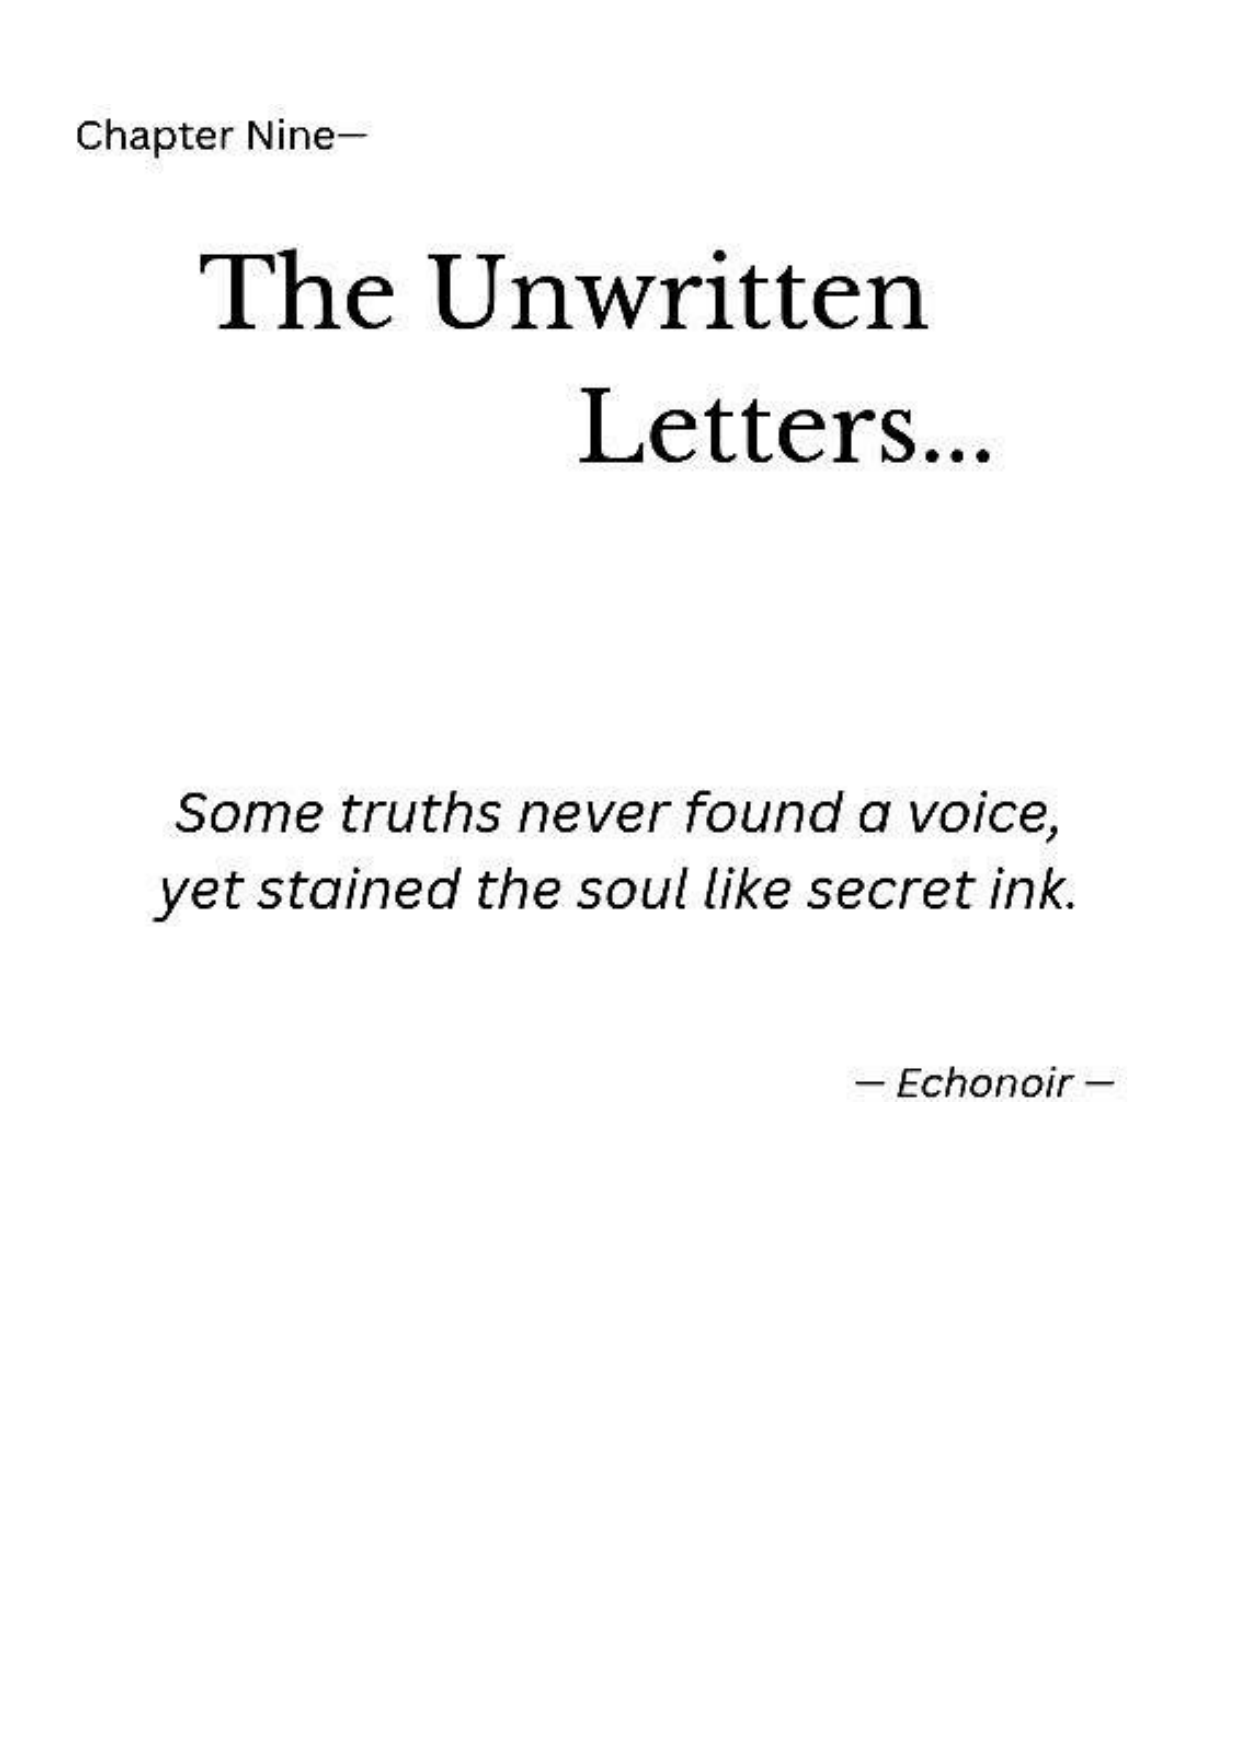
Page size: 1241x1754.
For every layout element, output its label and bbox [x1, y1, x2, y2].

picture [76, 104, 1128, 1102]
